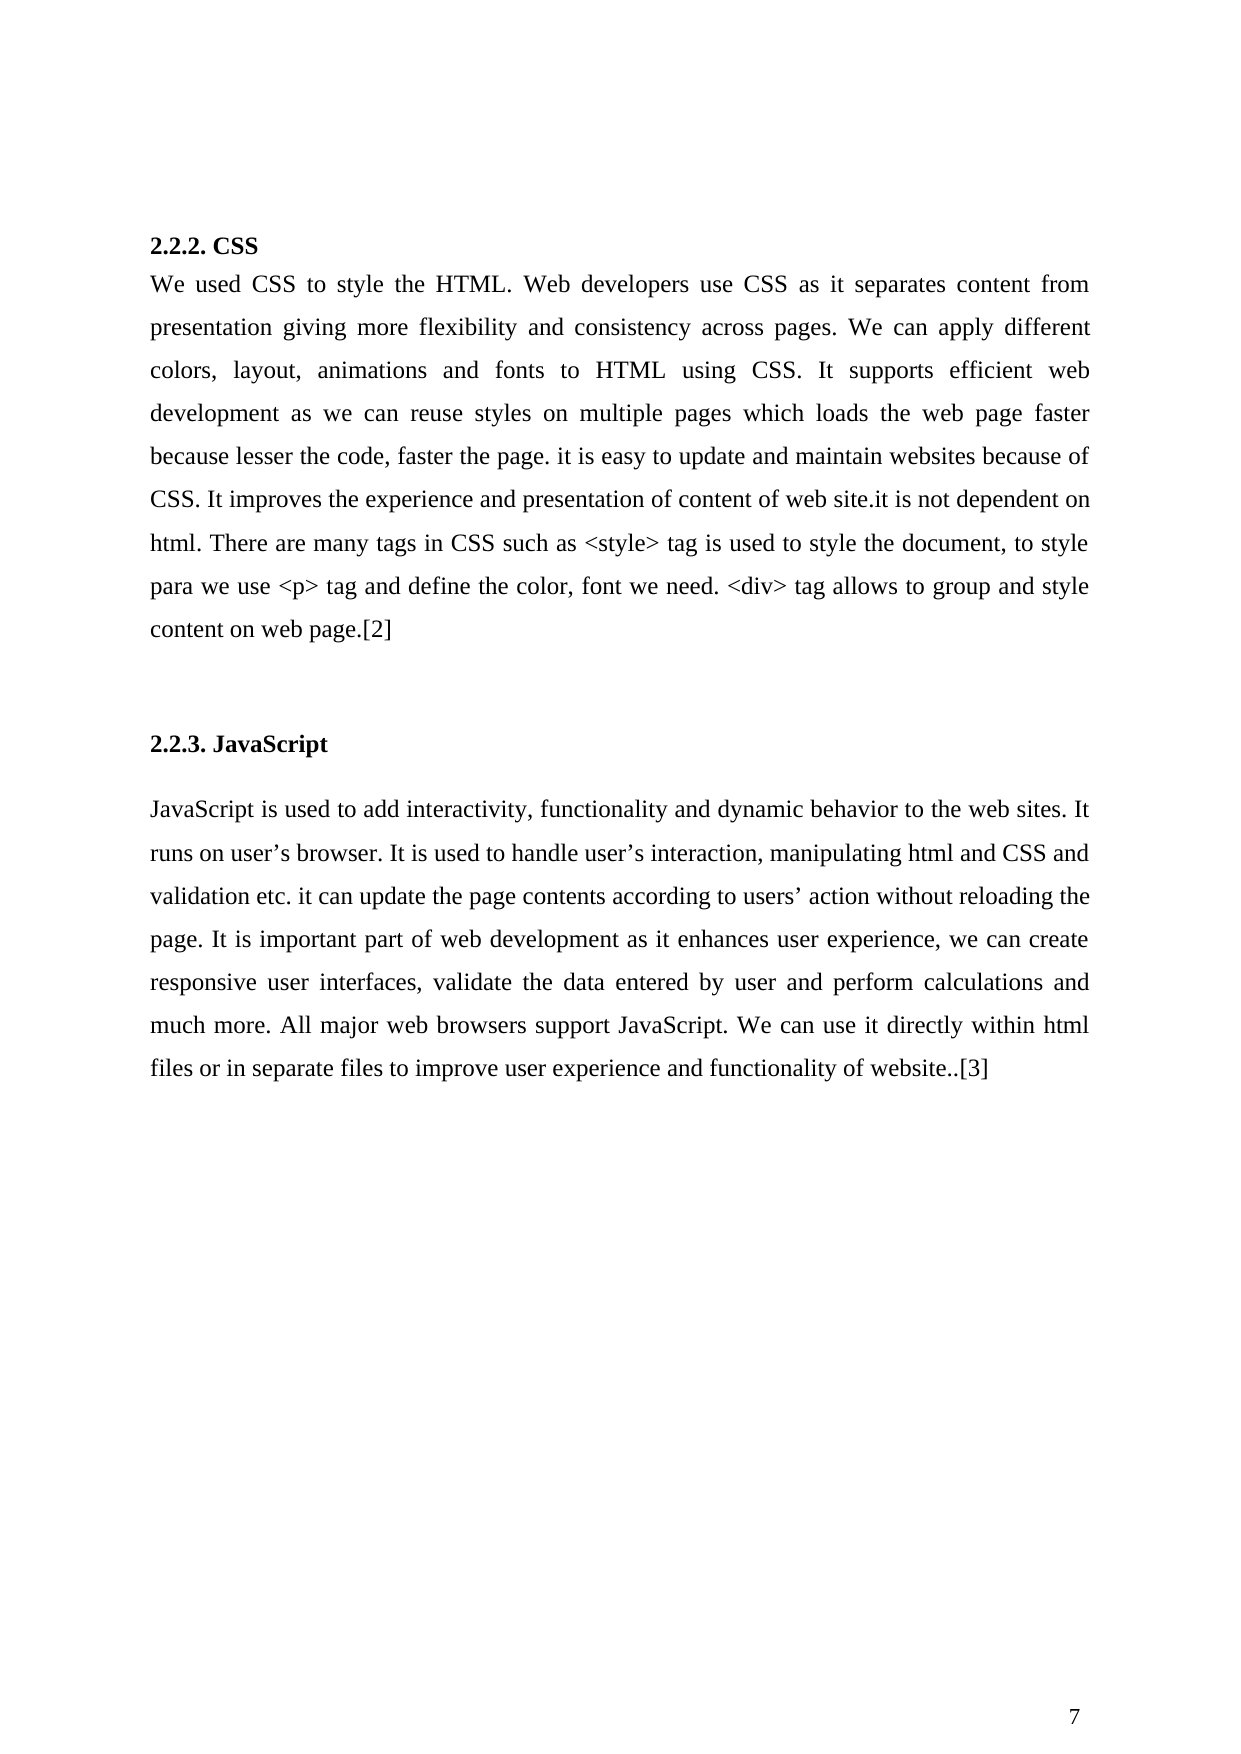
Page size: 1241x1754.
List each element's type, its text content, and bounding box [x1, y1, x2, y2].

subtitle CSS [150, 231, 263, 259]
text JavaScript is used to add interactivity, functionality and dynamic behavior to the web sites. It runs on user’s browser. It is used to handle user’s interaction, manipulating html and CSS and validation etc. it can update the page contents according to users’ action without reloading the page. It is important part of web development as it enhances user experience, we can create responsive user interfaces, validate the data entered by user and perform calculations and much more. All major web browsers support JavaScript. We can use it directly within html files or in separate files to improve user experience and functionality of website..[3] [150, 794, 1091, 1082]
text We used CSS to style the HTML. Web developers use CSS as it separates content from presentation giving more flexibility and consistency across pages. We can apply different colors, layout, animations and fonts to HTML using CSS. It supports efficient web development as we can reuse styles on multiple pages which loads the web page faster because lesser the code, faster the page. it is easy to update and maintain websites because of CSS. It improves the experience and presentation of content of web site.it is not dependent on html. There are many tags in CSS such as <style> tag is used to style the document, to style para we use <p> tag and define the color, font we need. <div> tag allows to group and style content on web page.[2] [150, 269, 1091, 643]
subtitle JavaScript [150, 729, 1123, 758]
